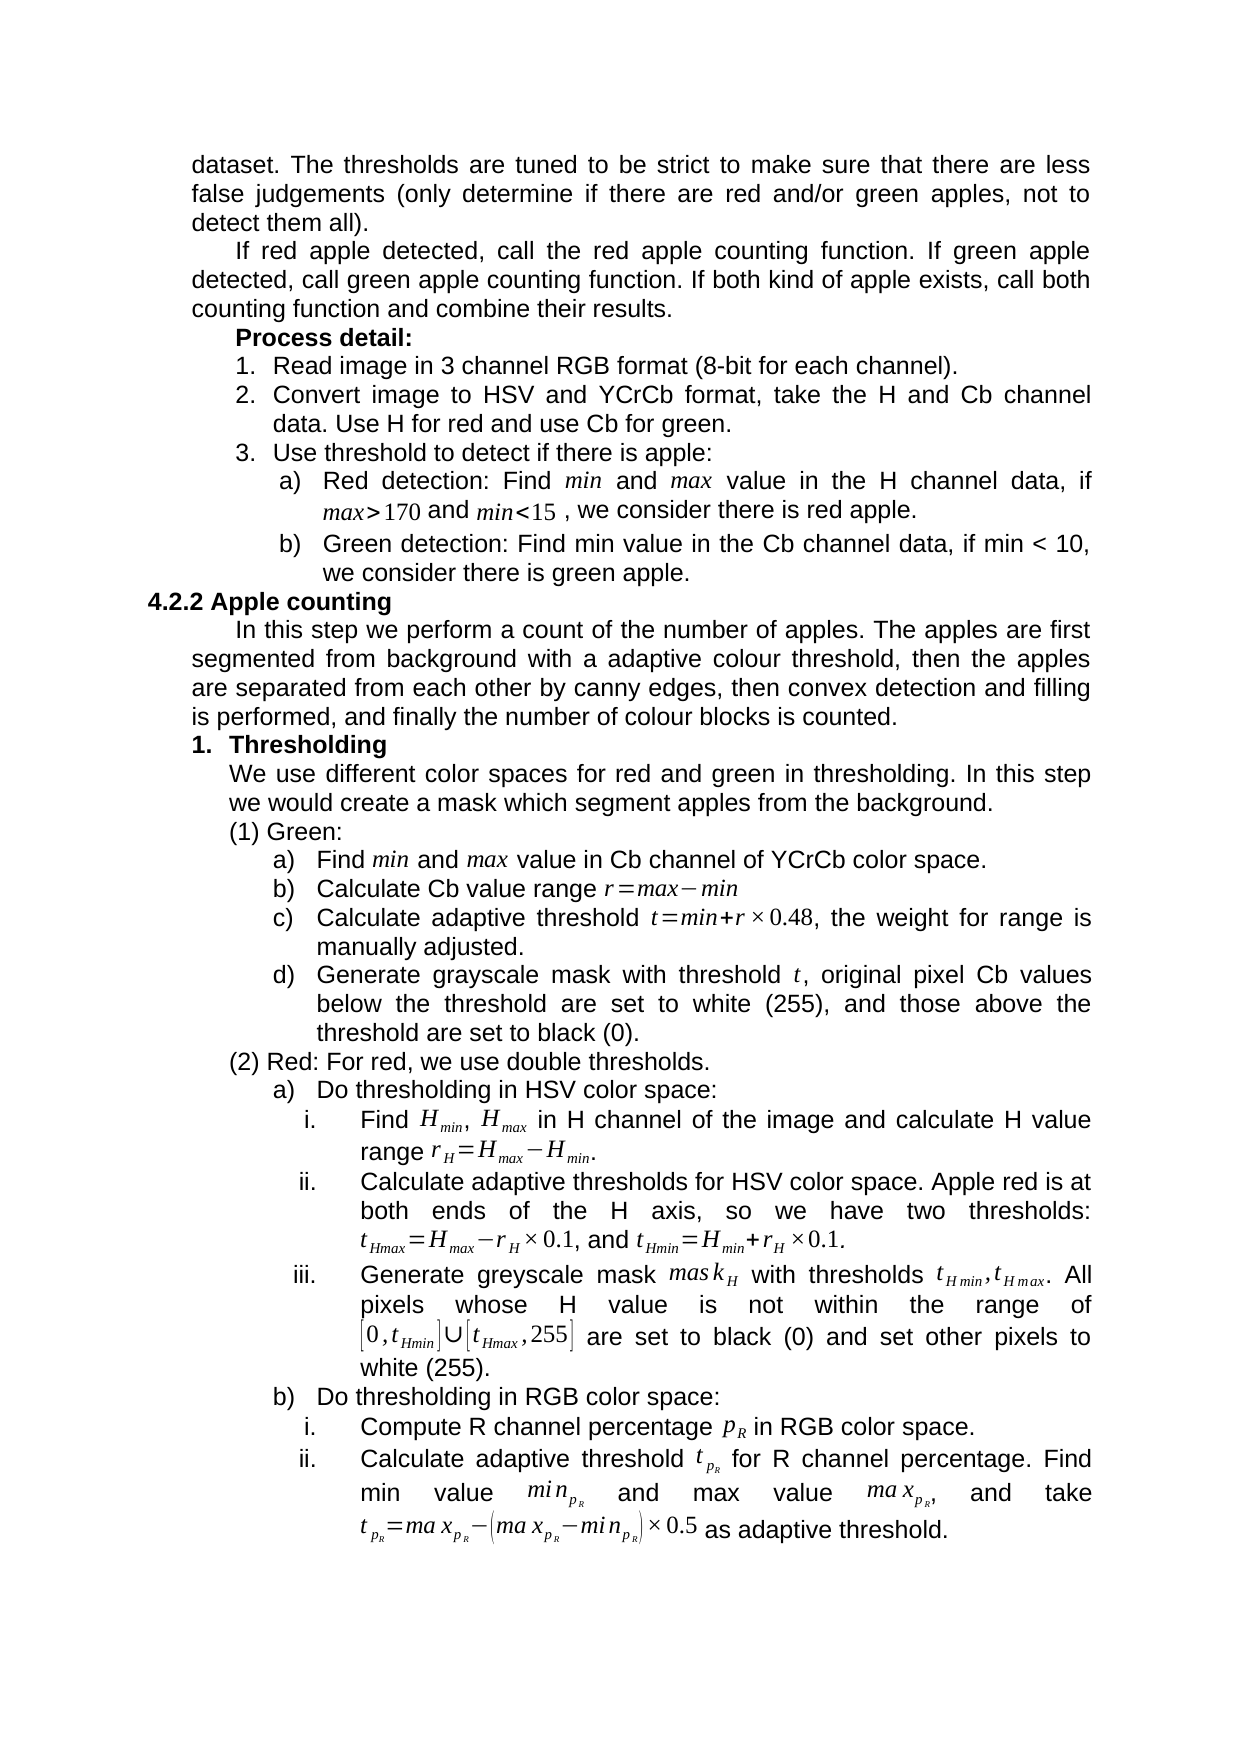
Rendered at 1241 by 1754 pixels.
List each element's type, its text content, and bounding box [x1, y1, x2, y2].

list Read image in 3 channel RGB format (8-bit for each channel). [235, 351, 1092, 380]
list Find , in H channel of the image and calculate H value range . [316, 1104, 1092, 1167]
list Compute R channel percentage in RGB color space. [316, 1411, 1092, 1442]
text 4.2.2 Apple counting [148, 587, 1092, 615]
list Do thresholding in RGB color space: [273, 1382, 1092, 1411]
list Calculate Cb value range [273, 874, 1092, 903]
list Green detection: Find min value in the Cb channel data, if min < 10, we consider there is green apple. [279, 529, 1092, 587]
list Red detection: Find and value in the H channel data, if and , we consider there is red apple. [279, 466, 1092, 529]
text Process detail: [191, 322, 1092, 351]
list Calculate adaptive thresholds for HSV color space. Apple red is at both ends of the H axis, so we have two thresholds: , and . [316, 1167, 1092, 1258]
text We use different color spaces for red and green in thresholding. In this step we would create a mask which segment apples from the background. [229, 759, 1092, 817]
text If red apple detected, call the red apple counting function. If green apple detected, call green apple counting function. If both kind of apple exists, call both counting function and combine their results. [191, 236, 1092, 322]
list Red: For red, we use double thresholds. [229, 1047, 1092, 1076]
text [191, 150, 1092, 236]
list Do thresholding in HSV color space: [273, 1076, 1092, 1104]
list Calculate adaptive threshold for R channel percentage. Find min value and max value , and take as adaptive threshold. [316, 1442, 1092, 1547]
list Calculate adaptive threshold , the weight for range is manually adjusted. [273, 903, 1092, 961]
list Convert image to HSV and YCrCb format, take the H and Cb channel data. Use H for red and use Cb for green. [235, 380, 1092, 437]
text In this step we perform a count of the number of apples. The apples are first segmented from background with a adaptive colour threshold, then the apples are separated from each other by canny edges, then convex detection and filling is performed, and finally the number of colour blocks is counted. [191, 615, 1092, 730]
list Generate greyscale mask with thresholds . All pixels whose H value is not within the range of are set to black (0) and set other pixels to white (255). [316, 1258, 1092, 1382]
list Green: [229, 817, 1092, 845]
list Use threshold to detect if there is apple: [235, 437, 1092, 466]
list Thresholding [191, 730, 1092, 759]
list Generate grayscale mask with threshold , original pixel Cb values below the threshold are set to white (255), and those above the threshold are set to black (0). [273, 961, 1092, 1047]
list Find and value in Cb channel of YCrCb color space. [273, 845, 1092, 874]
